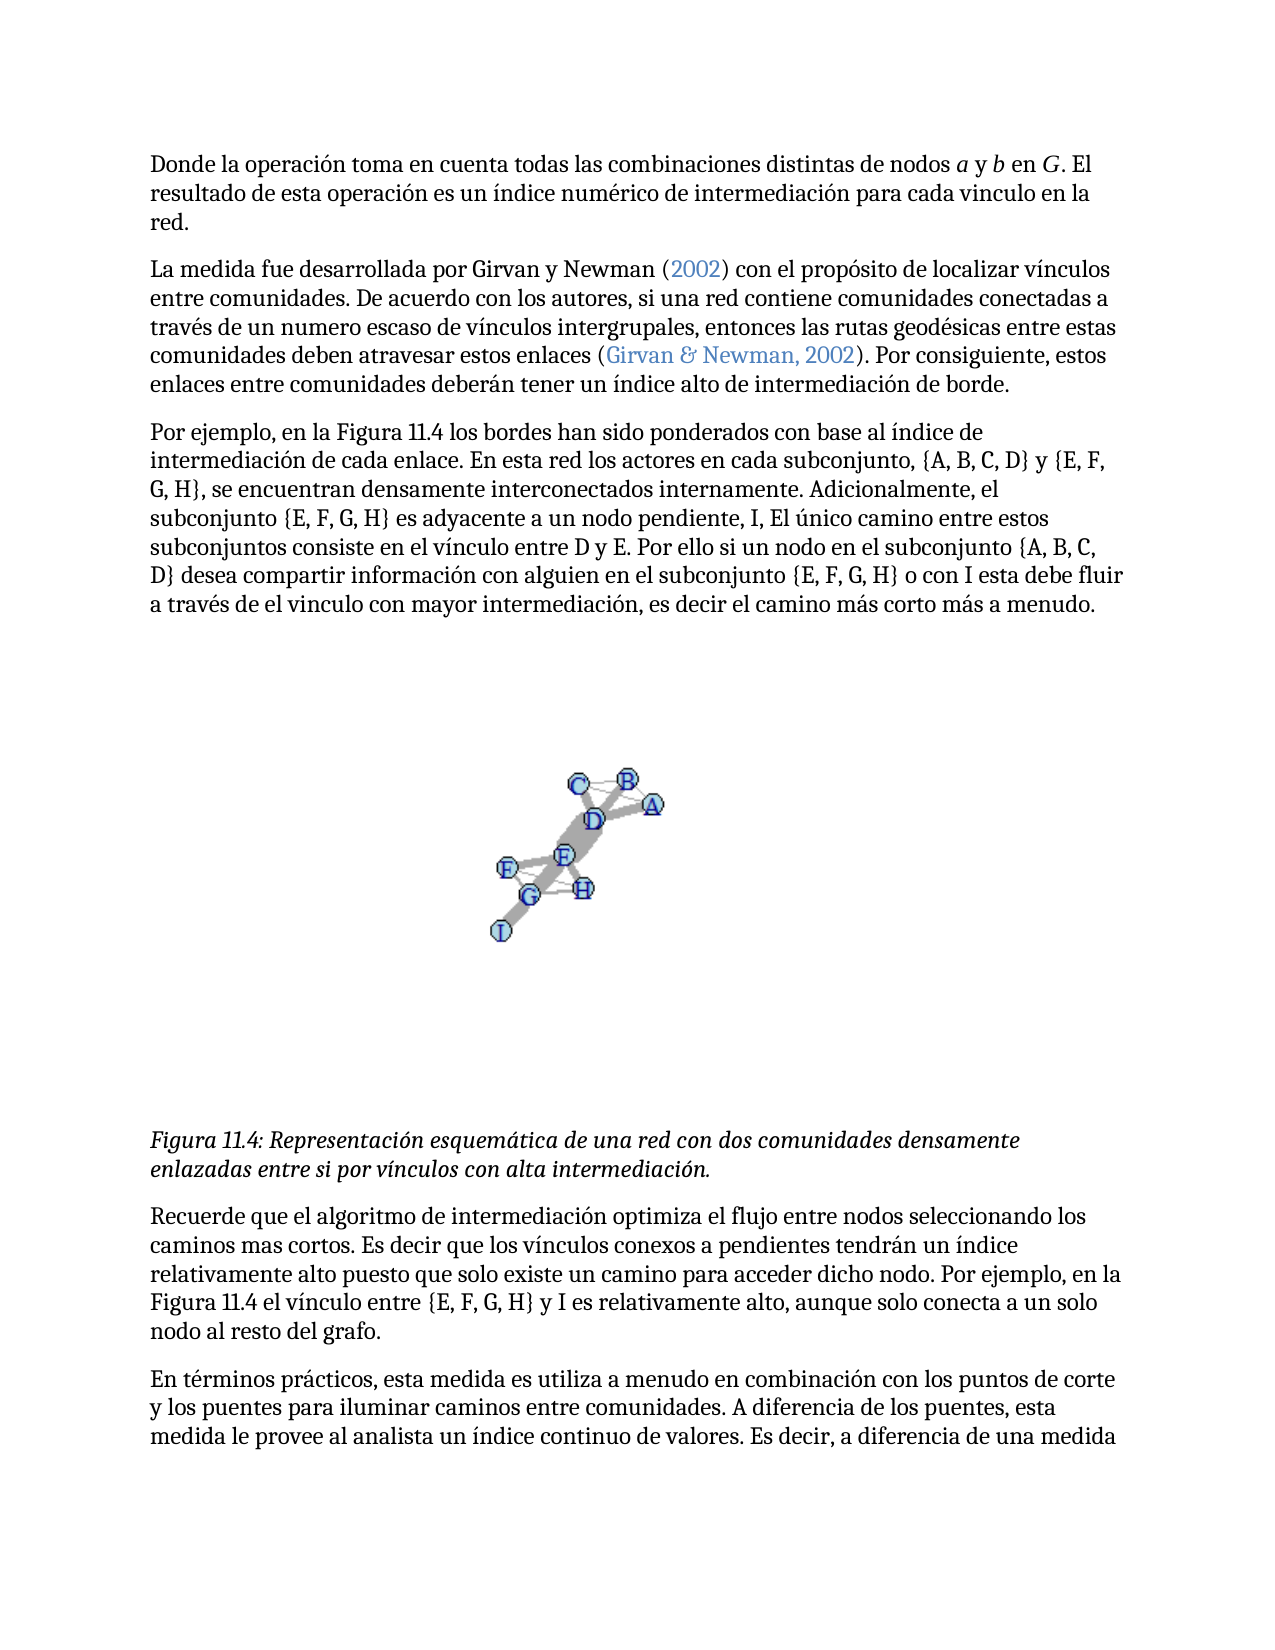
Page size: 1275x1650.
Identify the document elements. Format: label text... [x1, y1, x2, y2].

text Donde la operación toma en cuenta todas las combinaciones distintas de nodos y en . El resultado de esta operación es un índice numérico de intermediación para cada vinculo en la red. [150, 150, 1125, 236]
text Recuerde que el algoritmo de intermediación optimiza el flujo entre nodos seleccionando los caminos mas cortos. Es decir que los vínculos conexos a pendientes tendrán un índice relativamente alto puesto que solo existe un camino para acceder dicho nodo. Por ejemplo, en la Figura 11.4 el vínculo entre {E, F, G, H} y I es relativamente alto, aunque solo conecta a un solo nodo al resto del grafo. [150, 1202, 1125, 1346]
text Figura 11.4: Representación esquemática de una red con dos comunidades densamente enlazadas entre si por vínculos con alta intermediación. [150, 1126, 1125, 1183]
picture [168, 637, 927, 1105]
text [150, 1364, 1125, 1451]
text Por ejemplo, en la Figura 11.4 los bordes han sido ponderados con base al índice de intermediación de cada enlace. En esta red los actores en cada subconjunto, {A, B, C, D} y {E, F, G, H}, se encuentran densamente interconectados internamente. Adicionalmente, el subconjunto {E, F, G, H} es adyacente a un nodo pendiente, I, El único camino entre estos subconjuntos consiste en el vínculo entre D y E. Por ello si un nodo en el subconjunto {A, B, C, D} desea compartir información con alguien en el subconjunto {E, F, G, H} o con I esta debe fluir a través de el vinculo con mayor intermediación, es decir el camino más corto más a menudo. [150, 417, 1125, 619]
text La medida fue desarrollada por Girvan y Newman (2002) con el propósito de localizar vínculos entre comunidades. De acuerdo con los autores, si una red contiene comunidades conectadas a través de un numero escaso de vínculos intergrupales, entonces las rutas geodésicas entre estas comunidades deben atravesar estos enlaces (Girvan & Newman, 2002). Por consiguiente, estos enlaces entre comunidades deberán tener un índice alto de intermediación de borde. [150, 255, 1125, 399]
